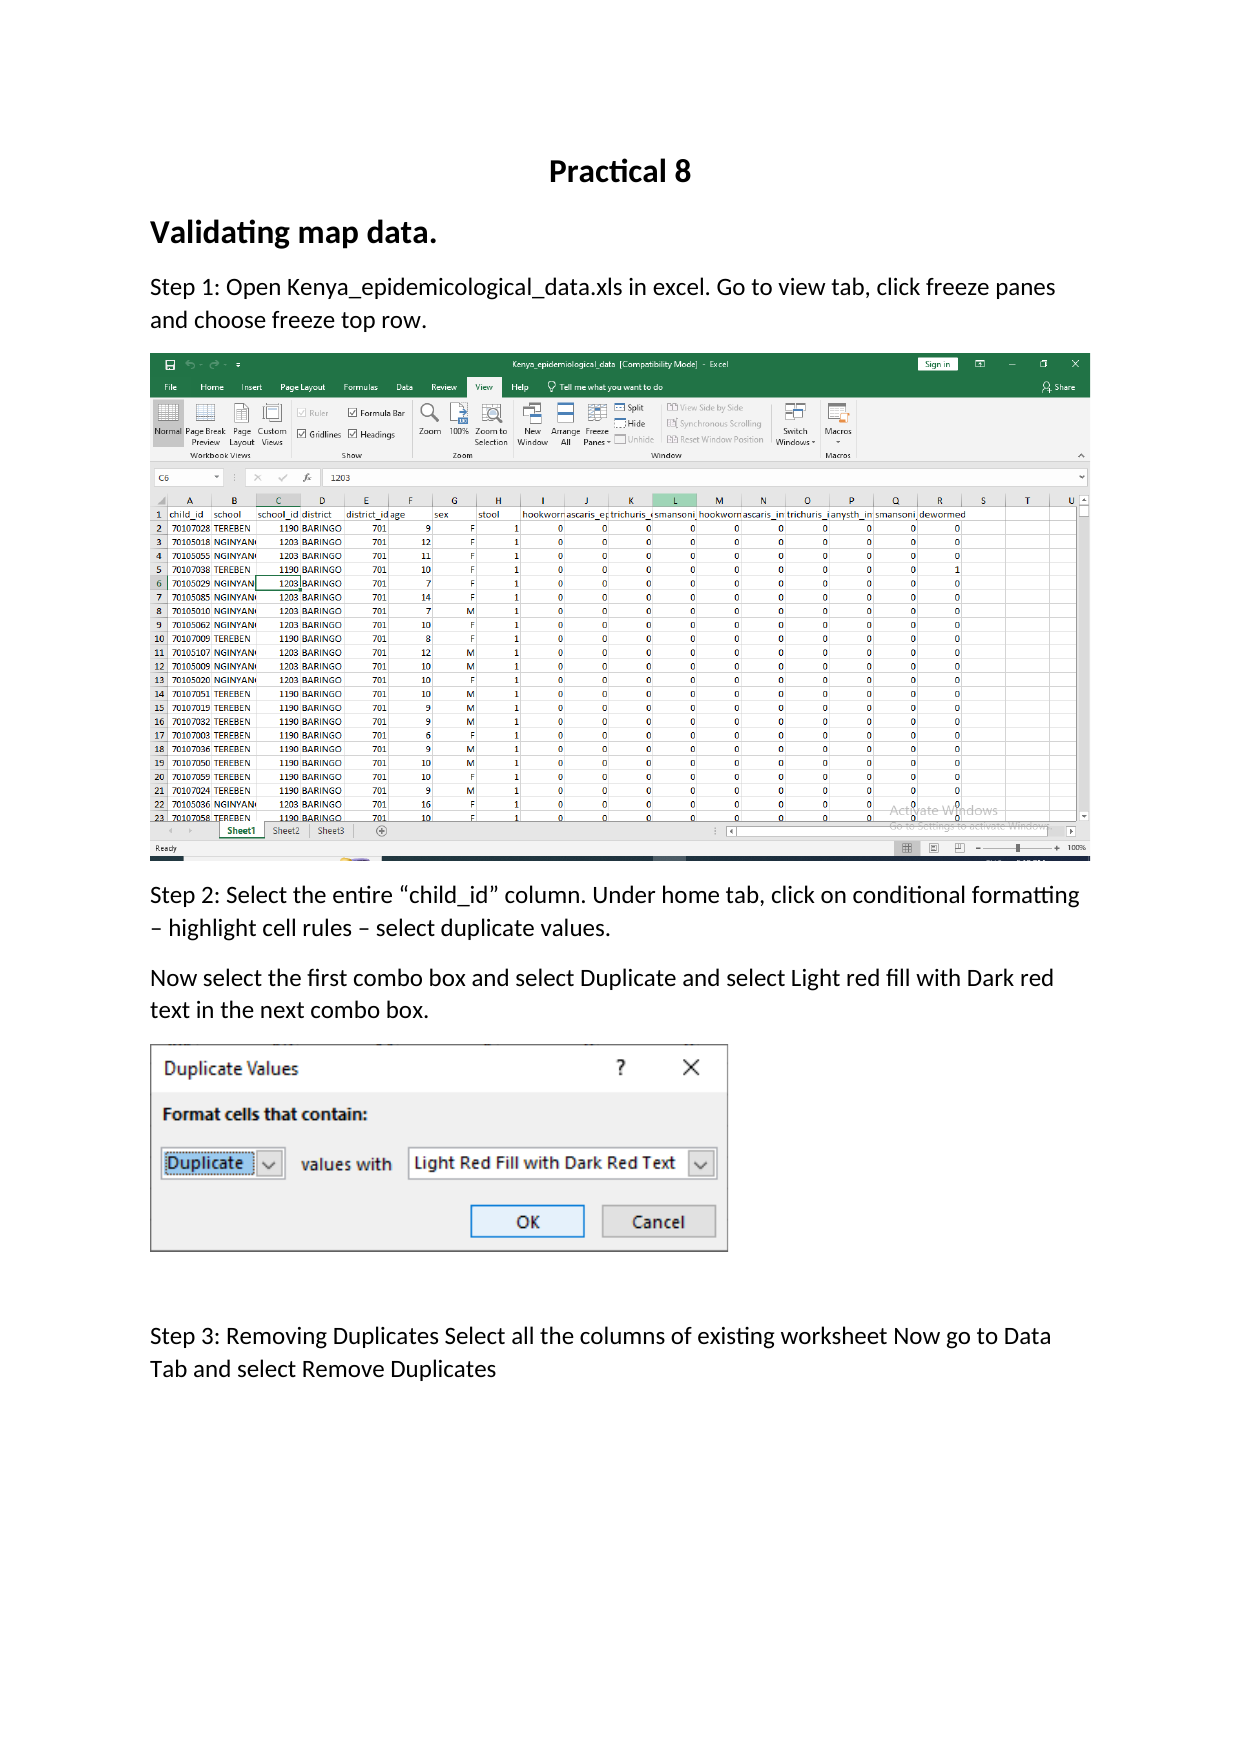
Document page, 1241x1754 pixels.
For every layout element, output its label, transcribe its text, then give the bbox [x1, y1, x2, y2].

text Validating map data. [150, 211, 1090, 251]
picture [150, 353, 1091, 861]
text Step 3: Removing Duplicates Select all the columns of existing worksheet Now go to Data Tab and select Remove Duplicates [150, 1320, 1090, 1384]
text Step 1: Open Kenya_epidemicological_data.xls in excel. Go to view tab, click freeze panes and choose freeze top row. [150, 271, 1090, 335]
text Practical 8 [150, 150, 1090, 191]
picture [150, 1044, 729, 1252]
text Step 2: Select the entire “child_id” column. Under home tab, click on conditional formatting – highlight cell rules – select duplicate values. [150, 879, 1090, 943]
text Now select the first combo box and select Duplicate and select Light red fill with Dark red text in the next combo box. [150, 962, 1090, 1025]
